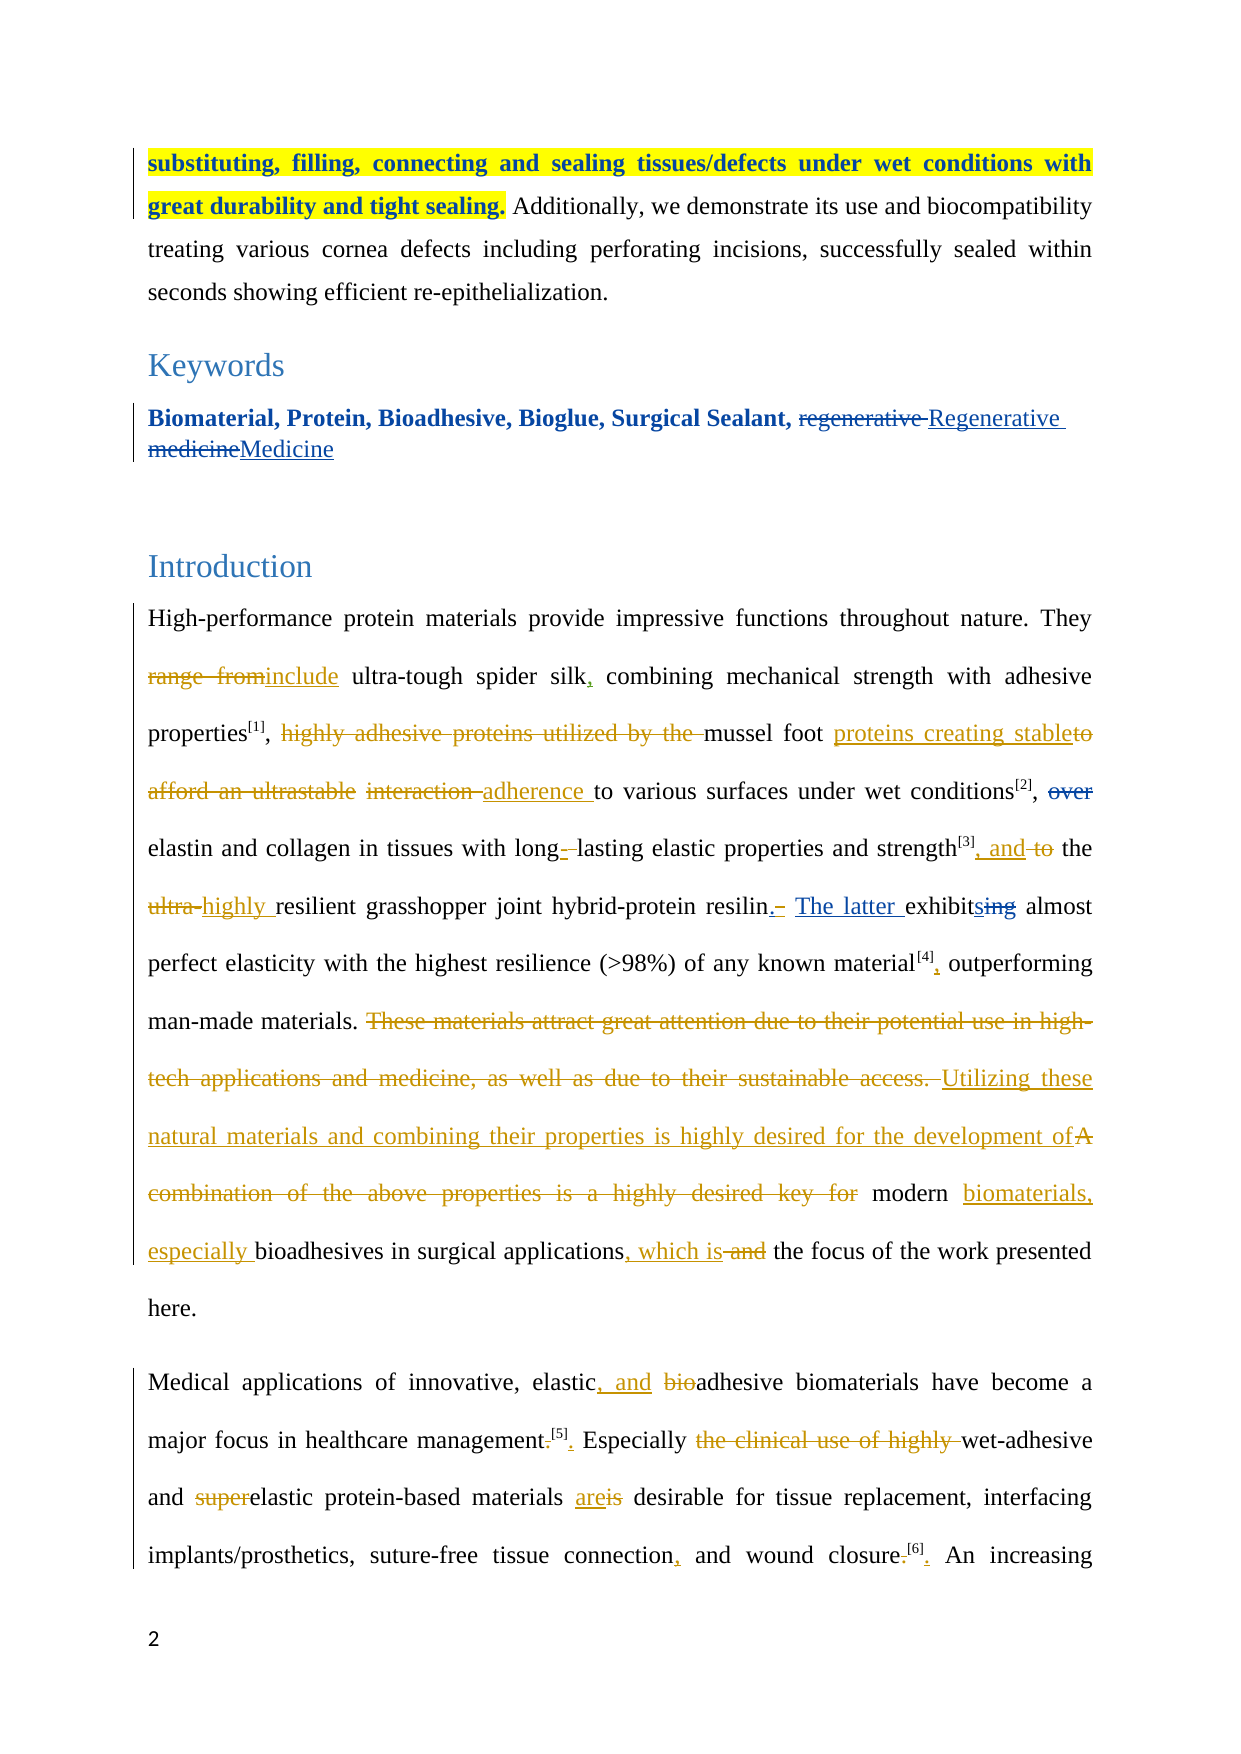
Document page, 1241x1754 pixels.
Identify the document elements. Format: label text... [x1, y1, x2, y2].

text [148, 176, 1093, 306]
text High-performance protein materials provide impressive functions throughout nature. They ultra-tough spider silk combining mechanical strength with adhesive properties[1], mussel foot to various surfaces under wet conditions[2], elastin and collagen in tissues with longlasting elastic properties and strength[3] the resilient grasshopper joint hybrid-protein resilin exhibit almost perfect elasticity with the highest resilience (>98%) of any known material[4] outperforming man-made materials. modern bioadhesives in surgical applications the focus of the work presented here. [148, 603, 1093, 1322]
text Biomaterial, Protein, Bioadhesive, Bioglue, Surgical Sealant, [148, 403, 1093, 462]
subtitle Introduction [148, 546, 1093, 584]
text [148, 1367, 1093, 1569]
subtitle Keywords [148, 345, 1093, 383]
